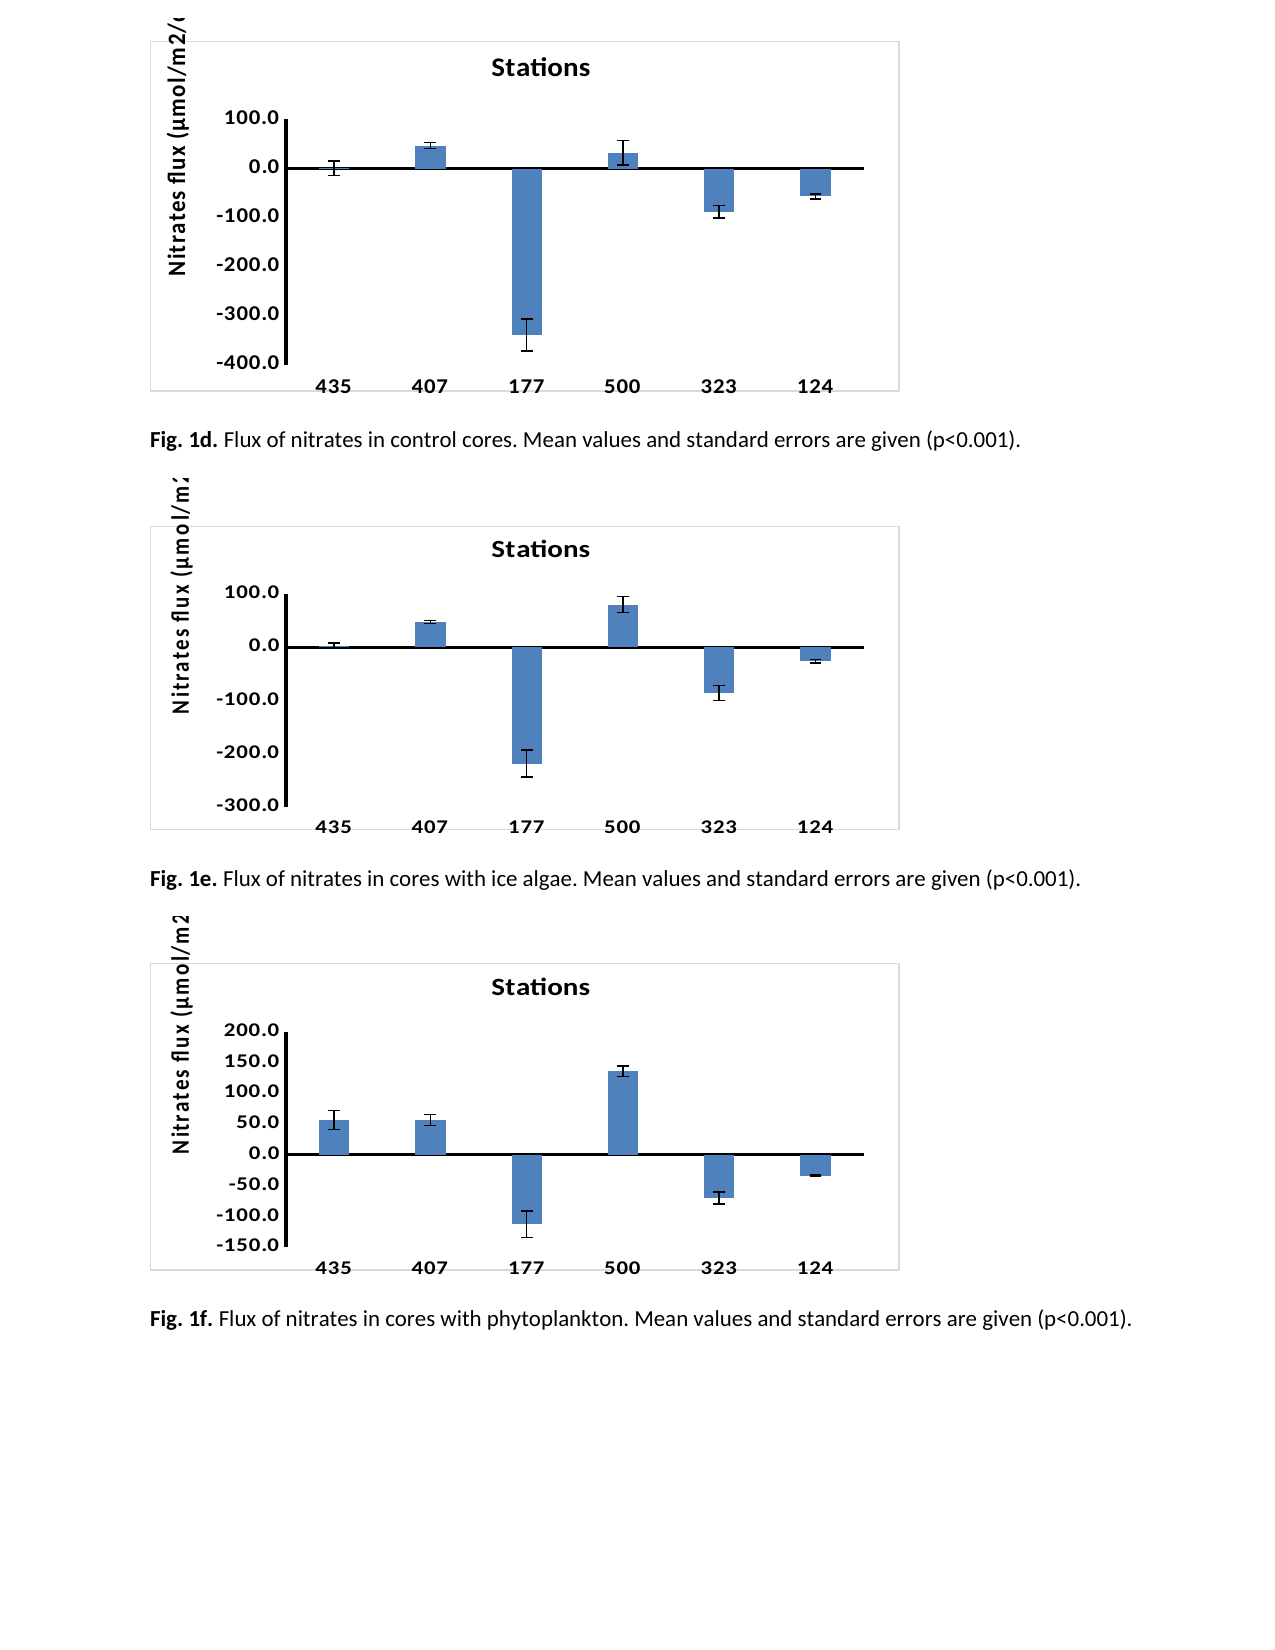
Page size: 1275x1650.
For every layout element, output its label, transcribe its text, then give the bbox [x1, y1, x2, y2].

text Fig. 1d. Flux of nitrates in control cores. Mean values and standard errors are given (p<0.001). [150, 425, 1125, 453]
text Fig. 1e. Flux of nitrates in cores with ice algae. Mean values and standard errors are given (p<0.001). [150, 864, 1125, 892]
text Fig. 1f. Flux of nitrates in cores with phytoplankton. Mean values and standard errors are given (p<0.001). [150, 1304, 1144, 1332]
